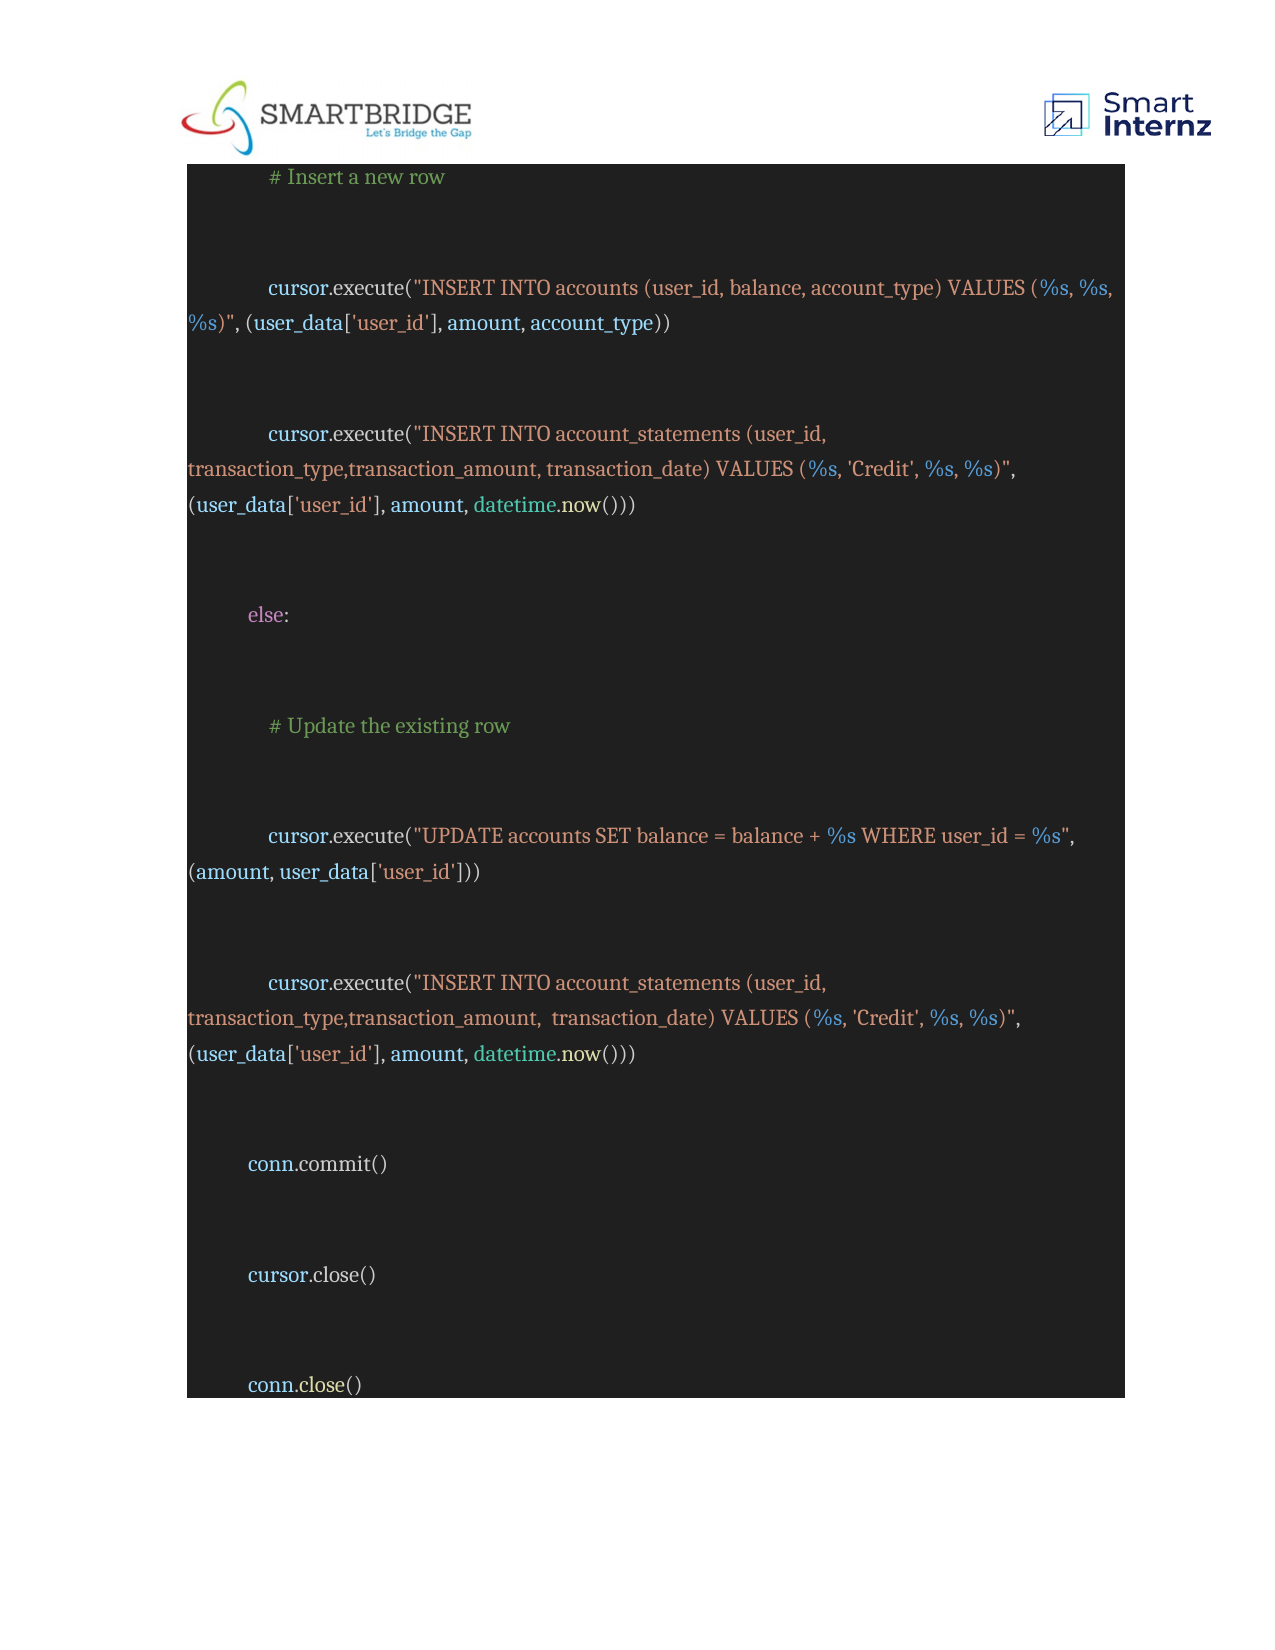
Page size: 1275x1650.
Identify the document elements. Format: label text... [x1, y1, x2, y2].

text cursor.close() [187, 1261, 1125, 1288]
text cursor.execute("INSERT INTO accounts (user_id, balance, account_type) VALUES (%s, %s, %s)", (user_data['user_id'], amount, account_type)) [187, 274, 1125, 336]
picture [178, 75, 476, 161]
picture [1039, 92, 1216, 136]
text # Update the existing row [187, 713, 1125, 739]
text cursor.execute("INSERT INTO account_statements (user_id, transaction_type,transaction_amount, transaction_date) VALUES (%s, 'Credit', %s, %s)", (user_data['user_id'], amount, datetime.now())) [187, 969, 1125, 1067]
text cursor.execute("UPDATE accounts SET balance = balance + %s WHERE user_id = %s", (amount, user_data['user_id'])) [187, 823, 1125, 885]
text else: [187, 602, 1125, 628]
text cursor.execute("INSERT INTO account_statements (user_id, transaction_type,transaction_amount, transaction_date) VALUES (%s, 'Credit', %s, %s)", (user_data['user_id'], amount, datetime.now())) [187, 421, 1125, 518]
text conn.commit() [187, 1151, 1125, 1177]
text conn.close() [187, 1372, 1125, 1398]
text # Insert a new row [187, 164, 1125, 190]
